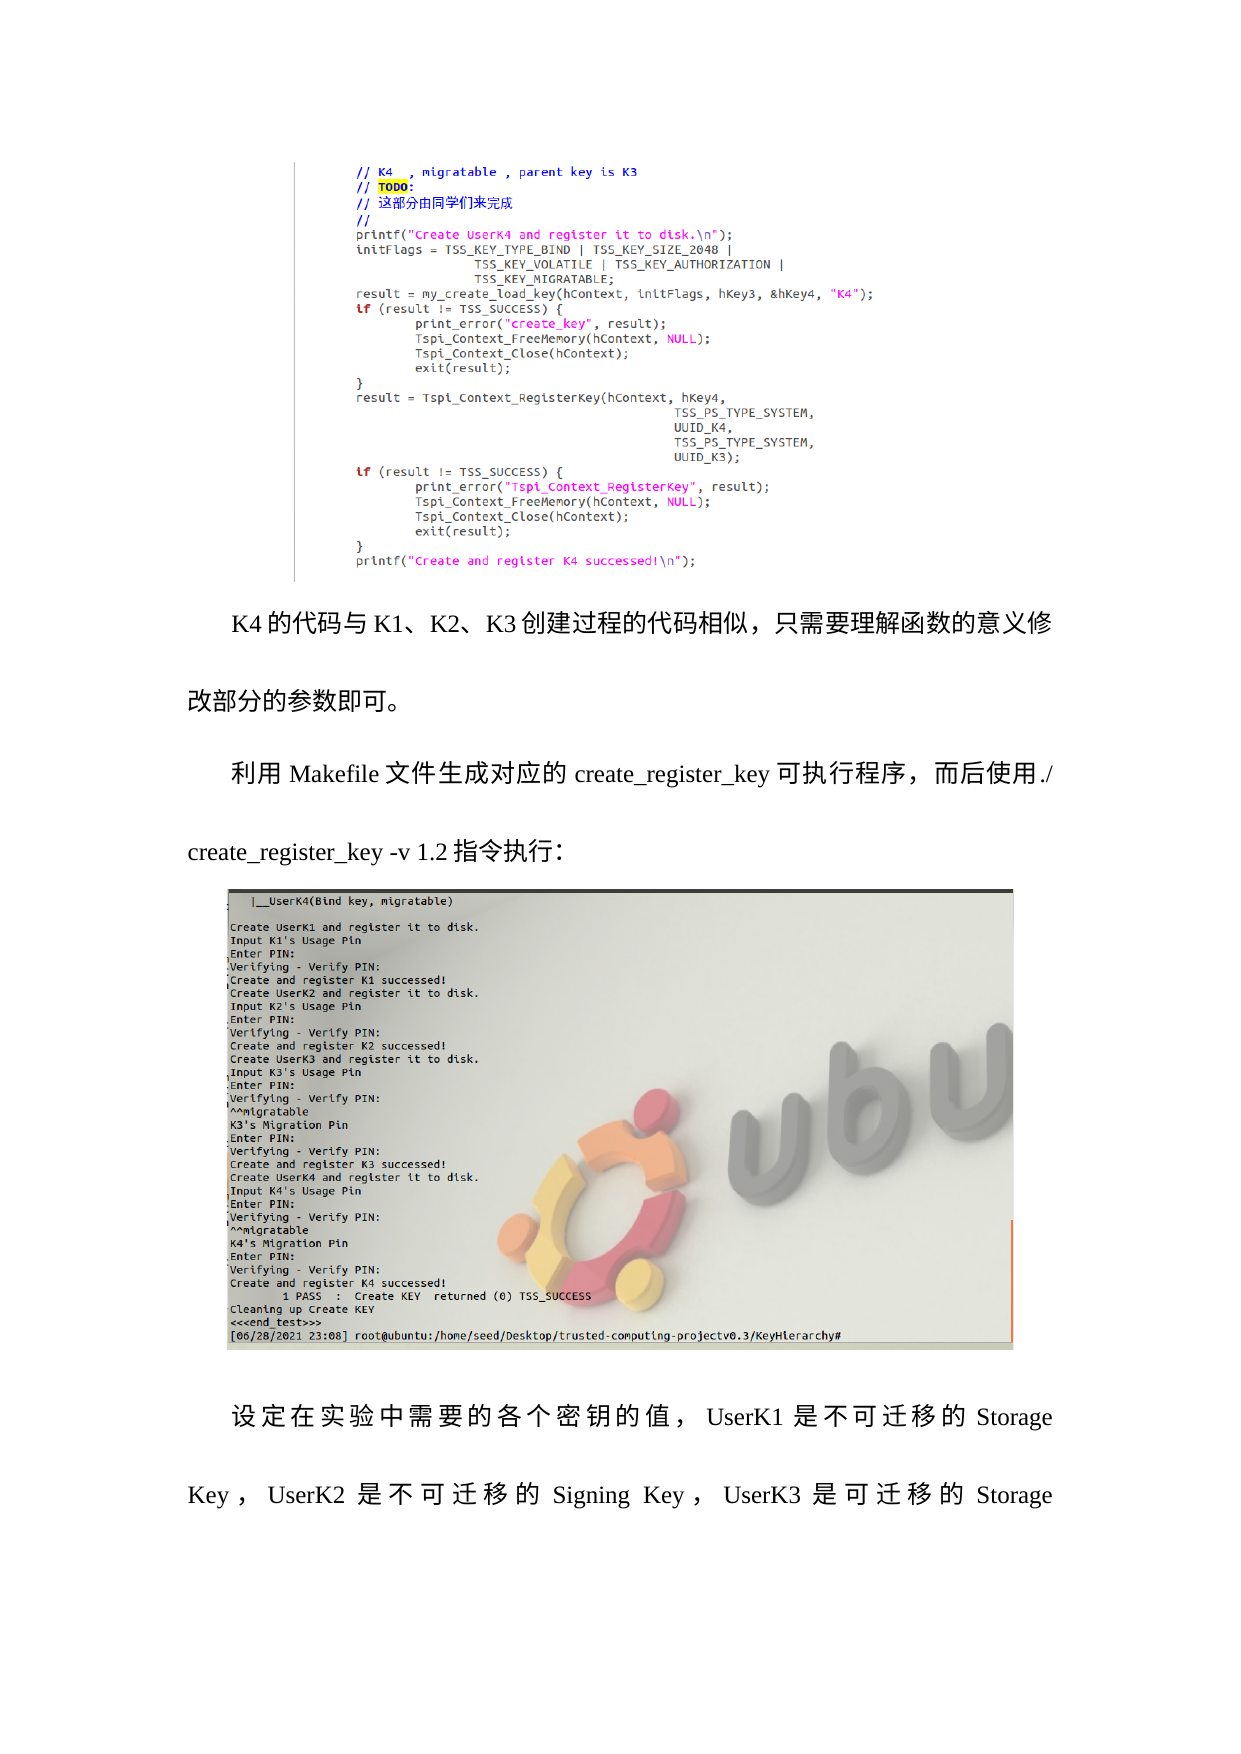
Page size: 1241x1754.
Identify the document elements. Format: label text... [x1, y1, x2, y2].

picture [226, 889, 1014, 1350]
text K4的代码与K1、K2、K3创建过程的代码相似，只需要理解函数的意义修改部分的参数即可。 [187, 589, 1053, 732]
picture [293, 162, 947, 582]
text 利用Makefile文件生成对应的create_register_key可执行程序，而后使用./create_register_key -v 1.2指令执行： [187, 739, 1053, 882]
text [187, 1382, 1053, 1525]
